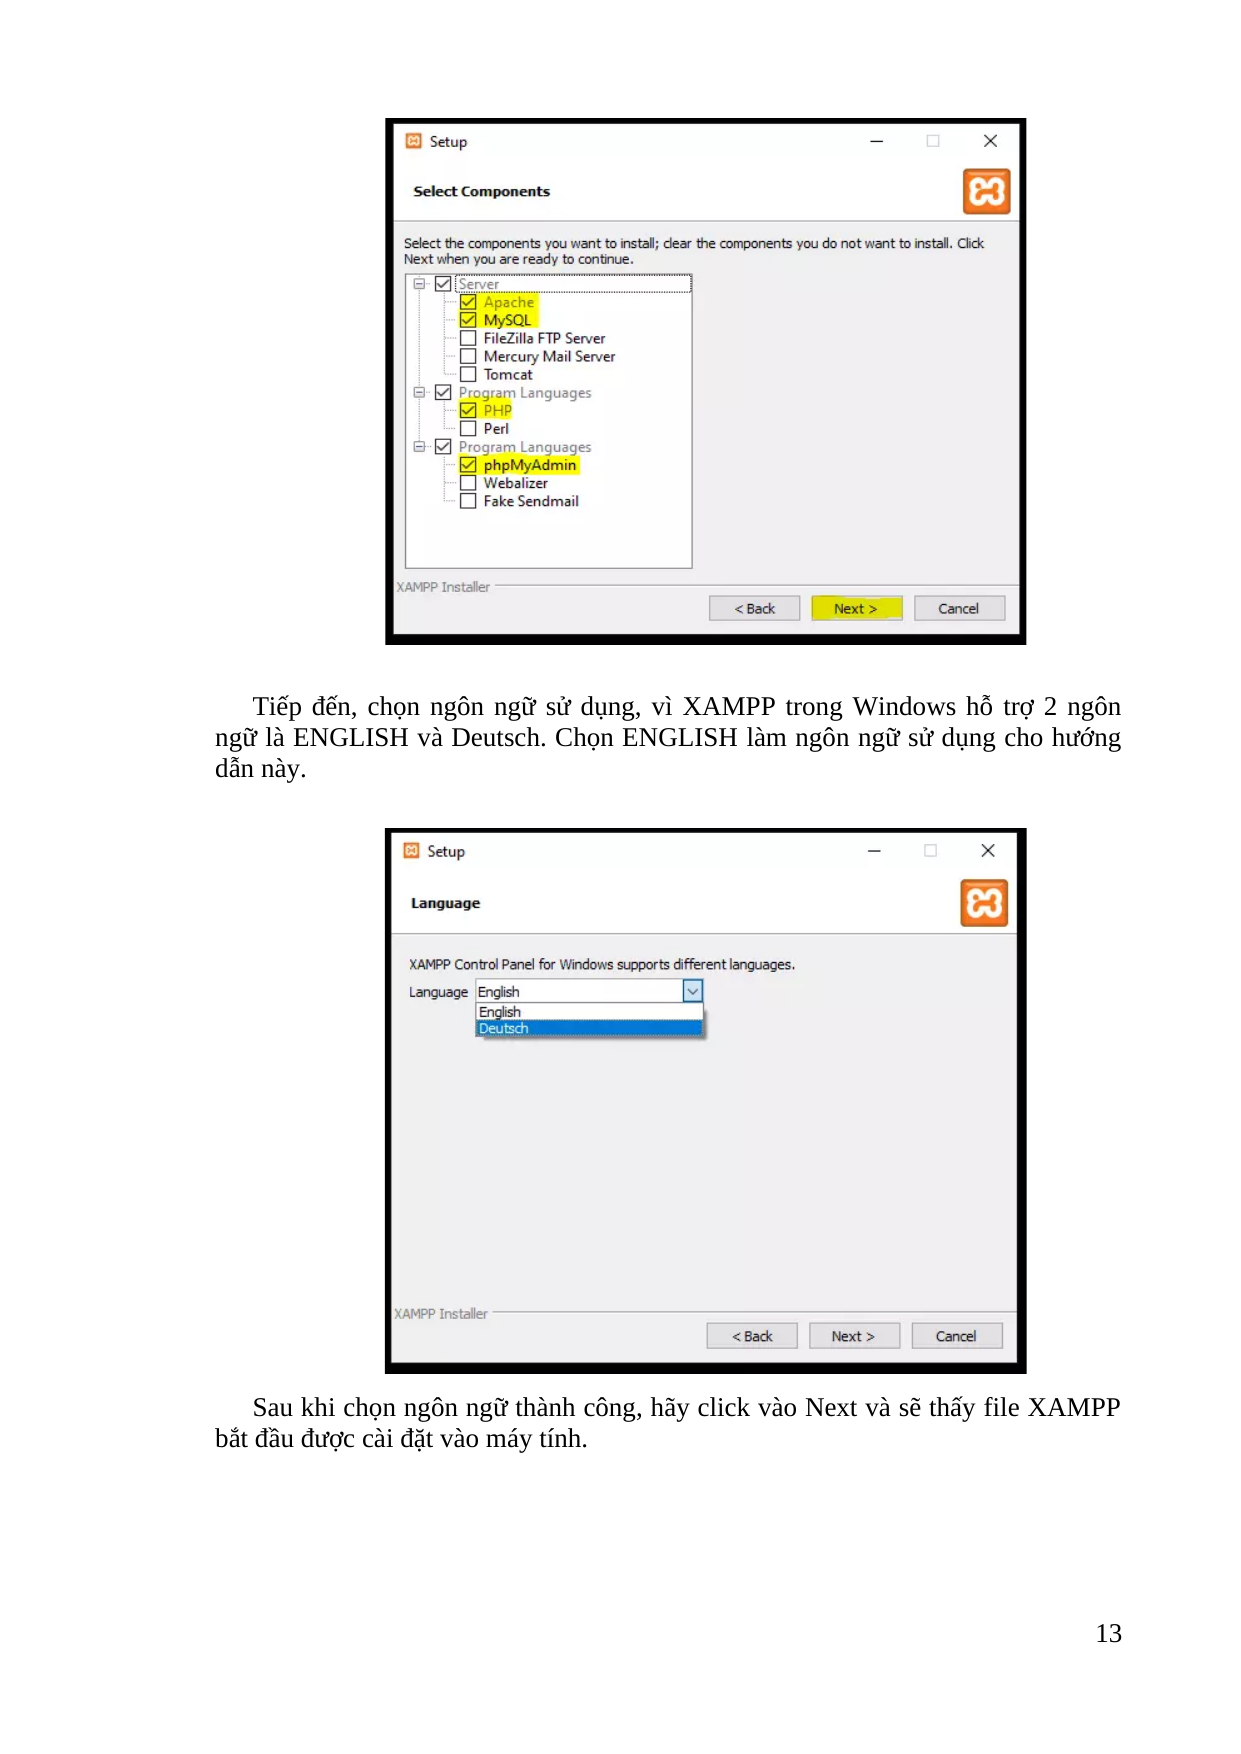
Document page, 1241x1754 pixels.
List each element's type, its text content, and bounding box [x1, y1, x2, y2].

picture [384, 828, 1027, 1374]
text Sau khi chọn ngôn ngữ thành công, hãy click vào Next và sẽ thấy file XAMPP bắt đầu được cài đặt vào máy tính. [215, 1391, 1122, 1453]
picture [385, 118, 1027, 645]
text Tiếp đến, chọn ngôn ngữ sử dụng, vì XAMPP trong Windows hỗ trợ 2 ngôn ngữ là ENGLISH và Deutsch. Chọn ENGLISH làm ngôn ngữ sử dụng cho hướng dẫn này. [215, 690, 1122, 783]
